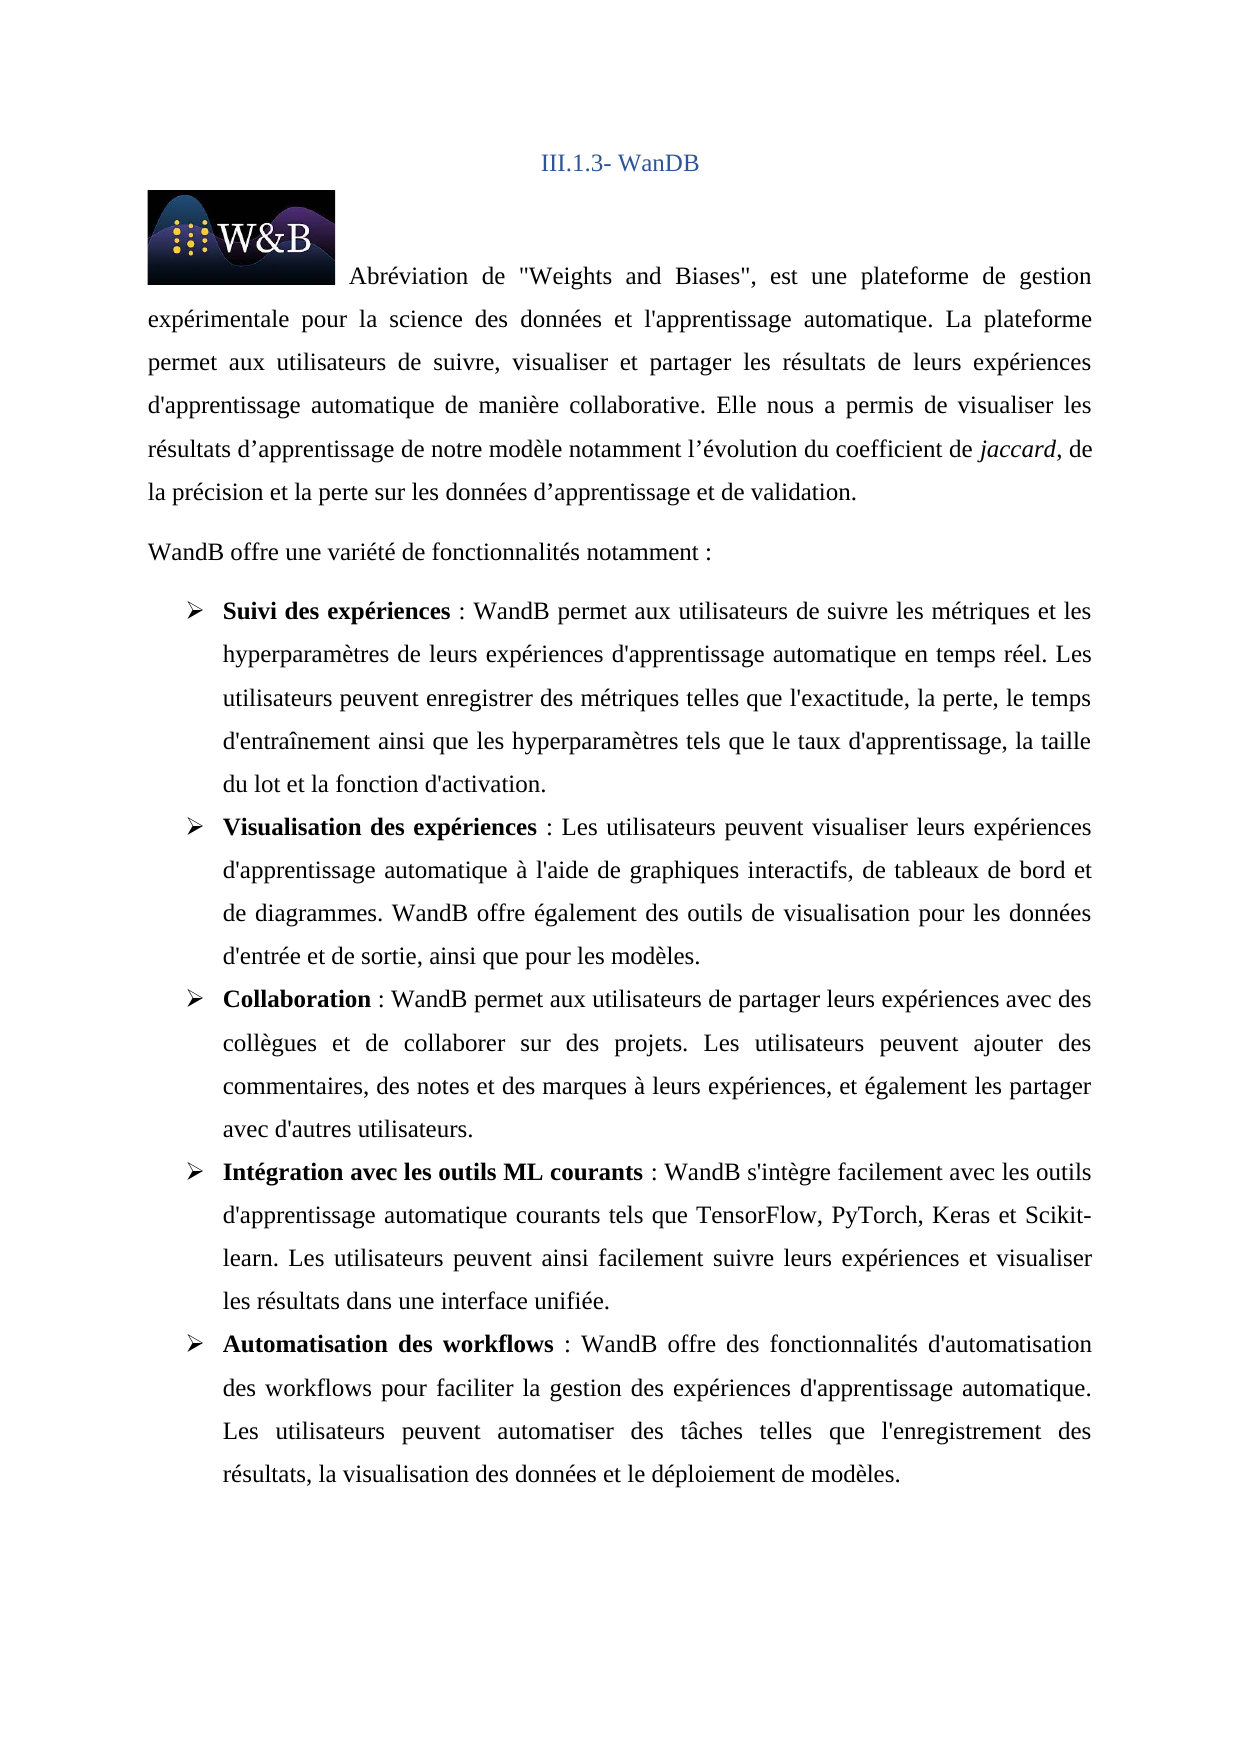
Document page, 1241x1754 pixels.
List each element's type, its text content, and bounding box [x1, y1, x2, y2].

text Abréviation de "Weights and Biases", est une plateforme de gestion expérimentale pour la science des données et l'apprentissage automatique. La plateforme permet aux utilisateurs de suivre, visualiser et partager les résultats de leurs expériences d'apprentissage automatique de manière collaborative. Elle nous a permis de visualiser les résultats d’apprentissage de notre modèle notamment l’évolution du coefficient de jaccard, de la précision et la perte sur les données d’apprentissage et de validation. [148, 191, 1093, 506]
picture [147, 190, 336, 285]
list Visualisation des expériences : Les utilisateurs peuvent visualiser leurs expériences d'apprentissage automatique à l'aide de graphiques interactifs, de tableaux de bord et de diagrammes. WandB offre également des outils de visualisation pour les données d'entrée et de sortie, ainsi que pour les modèles. [185, 812, 1093, 970]
list Collaboration : WandB permet aux utilisateurs de partager leurs expériences avec des collègues et de collaborer sur des projets. Les utilisateurs peuvent ajouter des commentaires, des notes et des marques à leurs expériences, et également les partager avec d'autres utilisateurs. [185, 984, 1093, 1143]
subtitle III.1.3- WanDB [148, 148, 1093, 176]
text WandB offre une variété de fonctionnalités notamment : [148, 537, 1093, 565]
list Suivi des expériences : WandB permet aux utilisateurs de suivre les métriques et les hyperparamètres de leurs expériences d'apprentissage automatique en temps réel. Les utilisateurs peuvent enregistrer des métriques telles que l'exactitude, la perte, le temps d'entraînement ainsi que les hyperparamètres tels que le taux d'apprentissage, la taille du lot et la fonction d'activation. [185, 596, 1093, 798]
list Intégration avec les outils ML courants : WandB s'intègre facilement avec les outils d'apprentissage automatique courants tels que TensorFlow, PyTorch, Keras et Scikit-learn. Les utilisateurs peuvent ainsi facilement suivre leurs expériences et visualiser les résultats dans une interface unifiée. [185, 1157, 1093, 1315]
list Automatisation des workflows : WandB offre des fonctionnalités d'automatisation des workflows pour faciliter la gestion des expériences d'apprentissage automatique. Les utilisateurs peuvent automatiser des tâches telles que l'enregistrement des résultats, la visualisation des données et le déploiement de modèles. [185, 1329, 1093, 1488]
